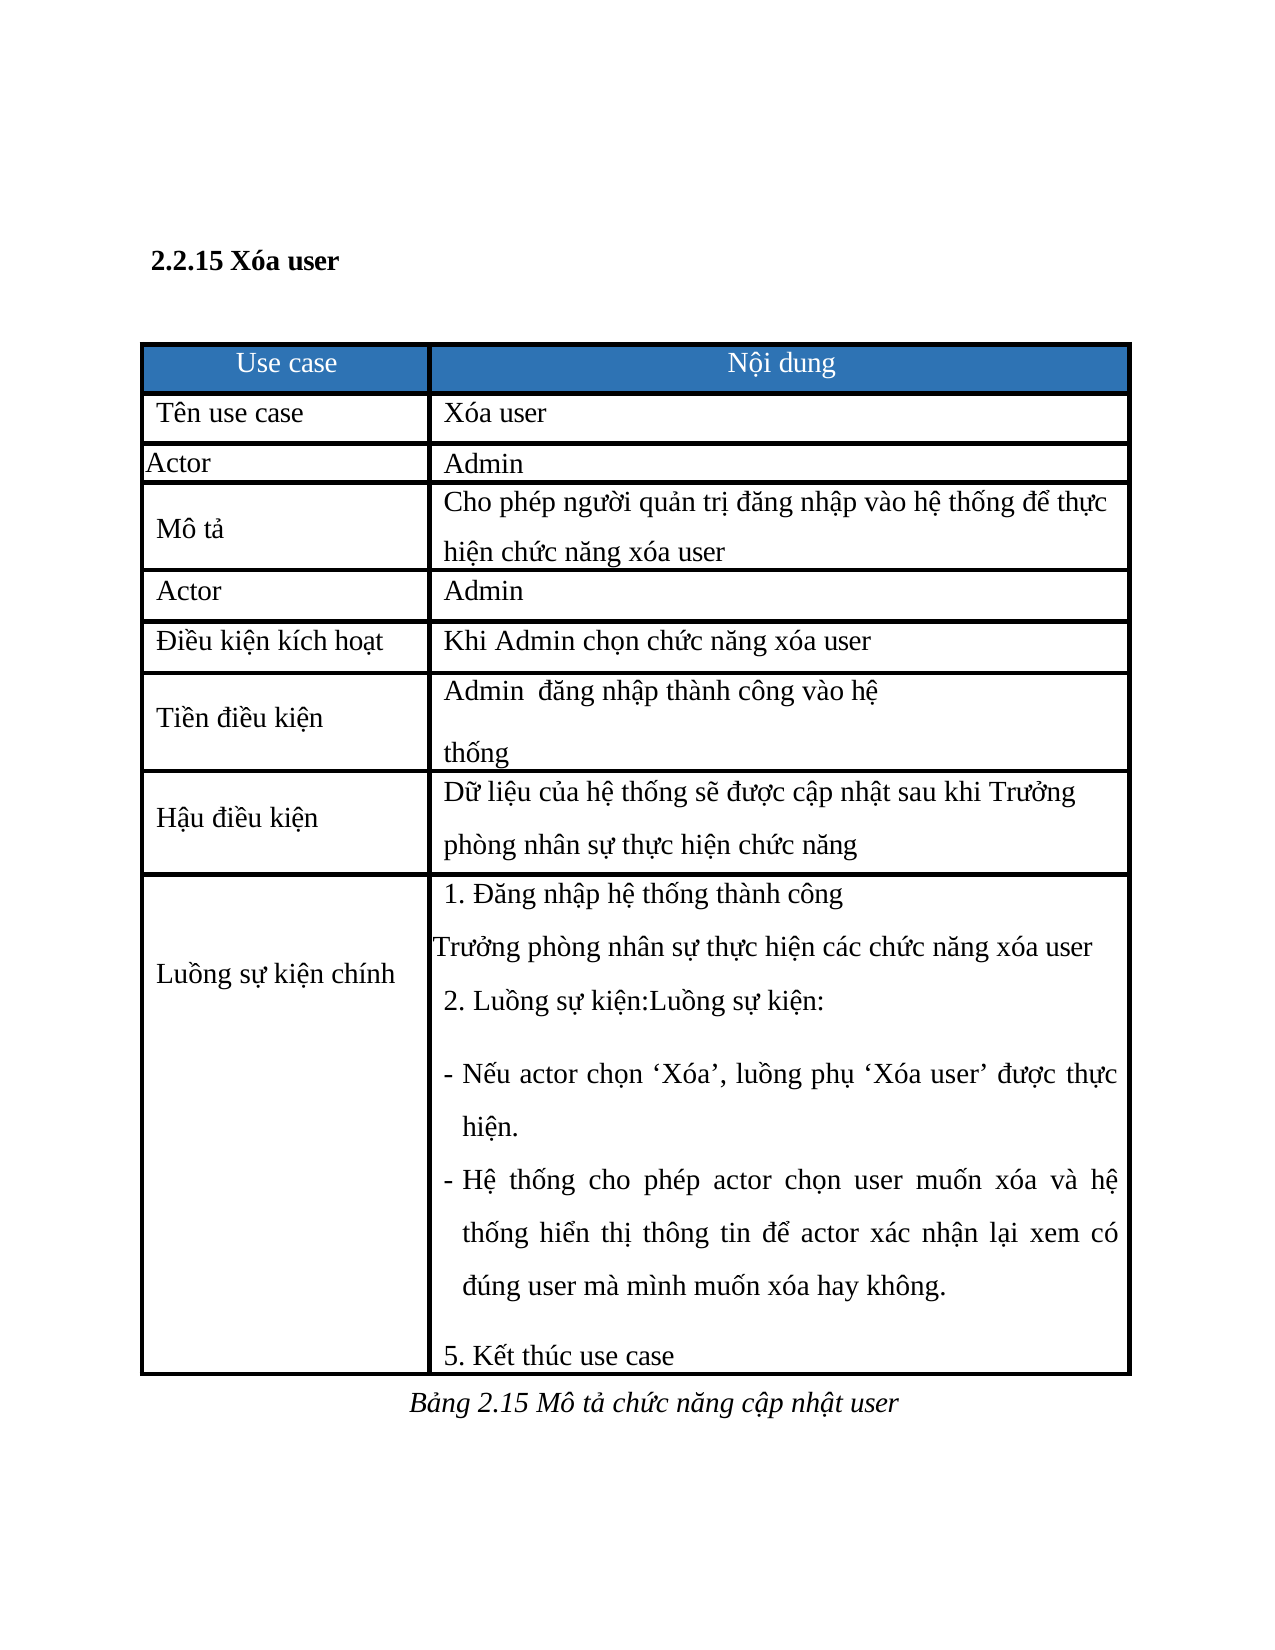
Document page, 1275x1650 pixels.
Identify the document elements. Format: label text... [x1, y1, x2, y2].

table_header Nội dung [432, 347, 1127, 391]
table_cell Admin [432, 572, 1127, 619]
table_cell Actor [144, 572, 427, 619]
table_cell Actor [144, 446, 427, 480]
table_cell Điều kiện kích hoạt [144, 624, 427, 671]
table_cell Hậu điều kiện [144, 773, 427, 872]
table_cell Dữ liệu của hệ thống sẽ được cập nhật sau khi Trưởng phòng nhân sự thực hiện chức năng [432, 773, 1127, 872]
table_cell Admin [432, 446, 1127, 480]
table_cell Xóa user [432, 396, 1127, 441]
text Bảng 2.15 Mô tả chức năng cập nhật user [56, 1385, 1252, 1419]
table_cell Luồng sự kiện chính [144, 877, 427, 1372]
table_cell Tiền điều kiện [144, 675, 427, 768]
table_cell Cho phép người quản trị đăng nhập vào hệ thống để thực hiện chức năng xóa user [432, 485, 1127, 567]
table_cell Đăng nhập hệ thống thành công Trưởng phòng nhân sự thực hiện các chức năng xóa user Luồng sự kiện:Luồng sự kiện: Nếu actor chọn ‘Xóa’, luồng phụ ‘Xóa user’ được thực hiện. Hệ thống cho phép actor chọn user muốn xóa và hệ thống hiển thị thông tin để actor xác nhận lại xem có đúng user mà mình muốn xóa hay không. 5. Kết thúc use case [432, 877, 1127, 1372]
table_cell Khi Admin chọn chức năng xóa user [432, 624, 1127, 671]
table_cell Tên use case [144, 396, 427, 441]
subtitle Xóa user [151, 243, 1275, 276]
table_header Use case [144, 347, 427, 391]
table_cell Admin đăng nhập thành công vào hệ thống [432, 675, 1127, 768]
table_cell Mô tả [144, 485, 427, 567]
